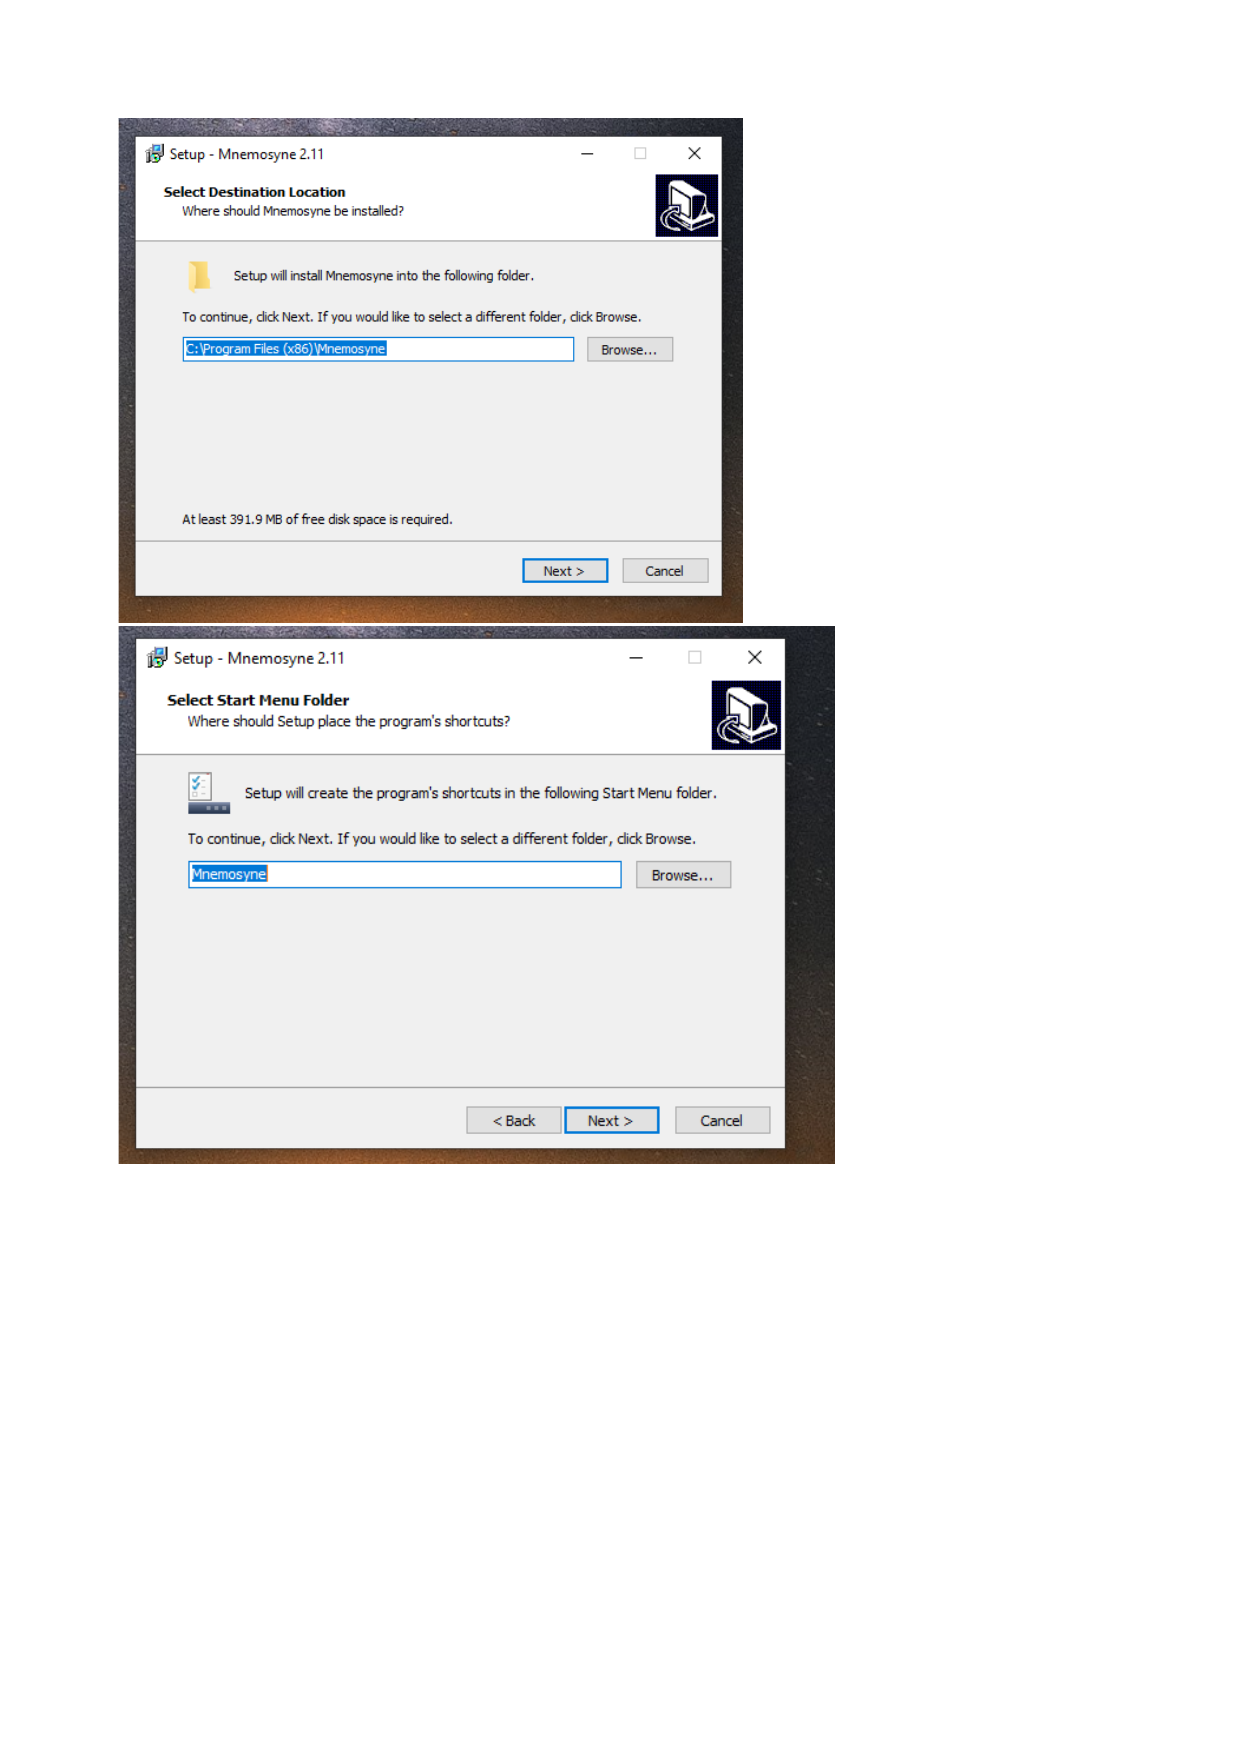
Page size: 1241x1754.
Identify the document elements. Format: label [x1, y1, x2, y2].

picture [118, 626, 835, 1164]
picture [118, 118, 743, 623]
